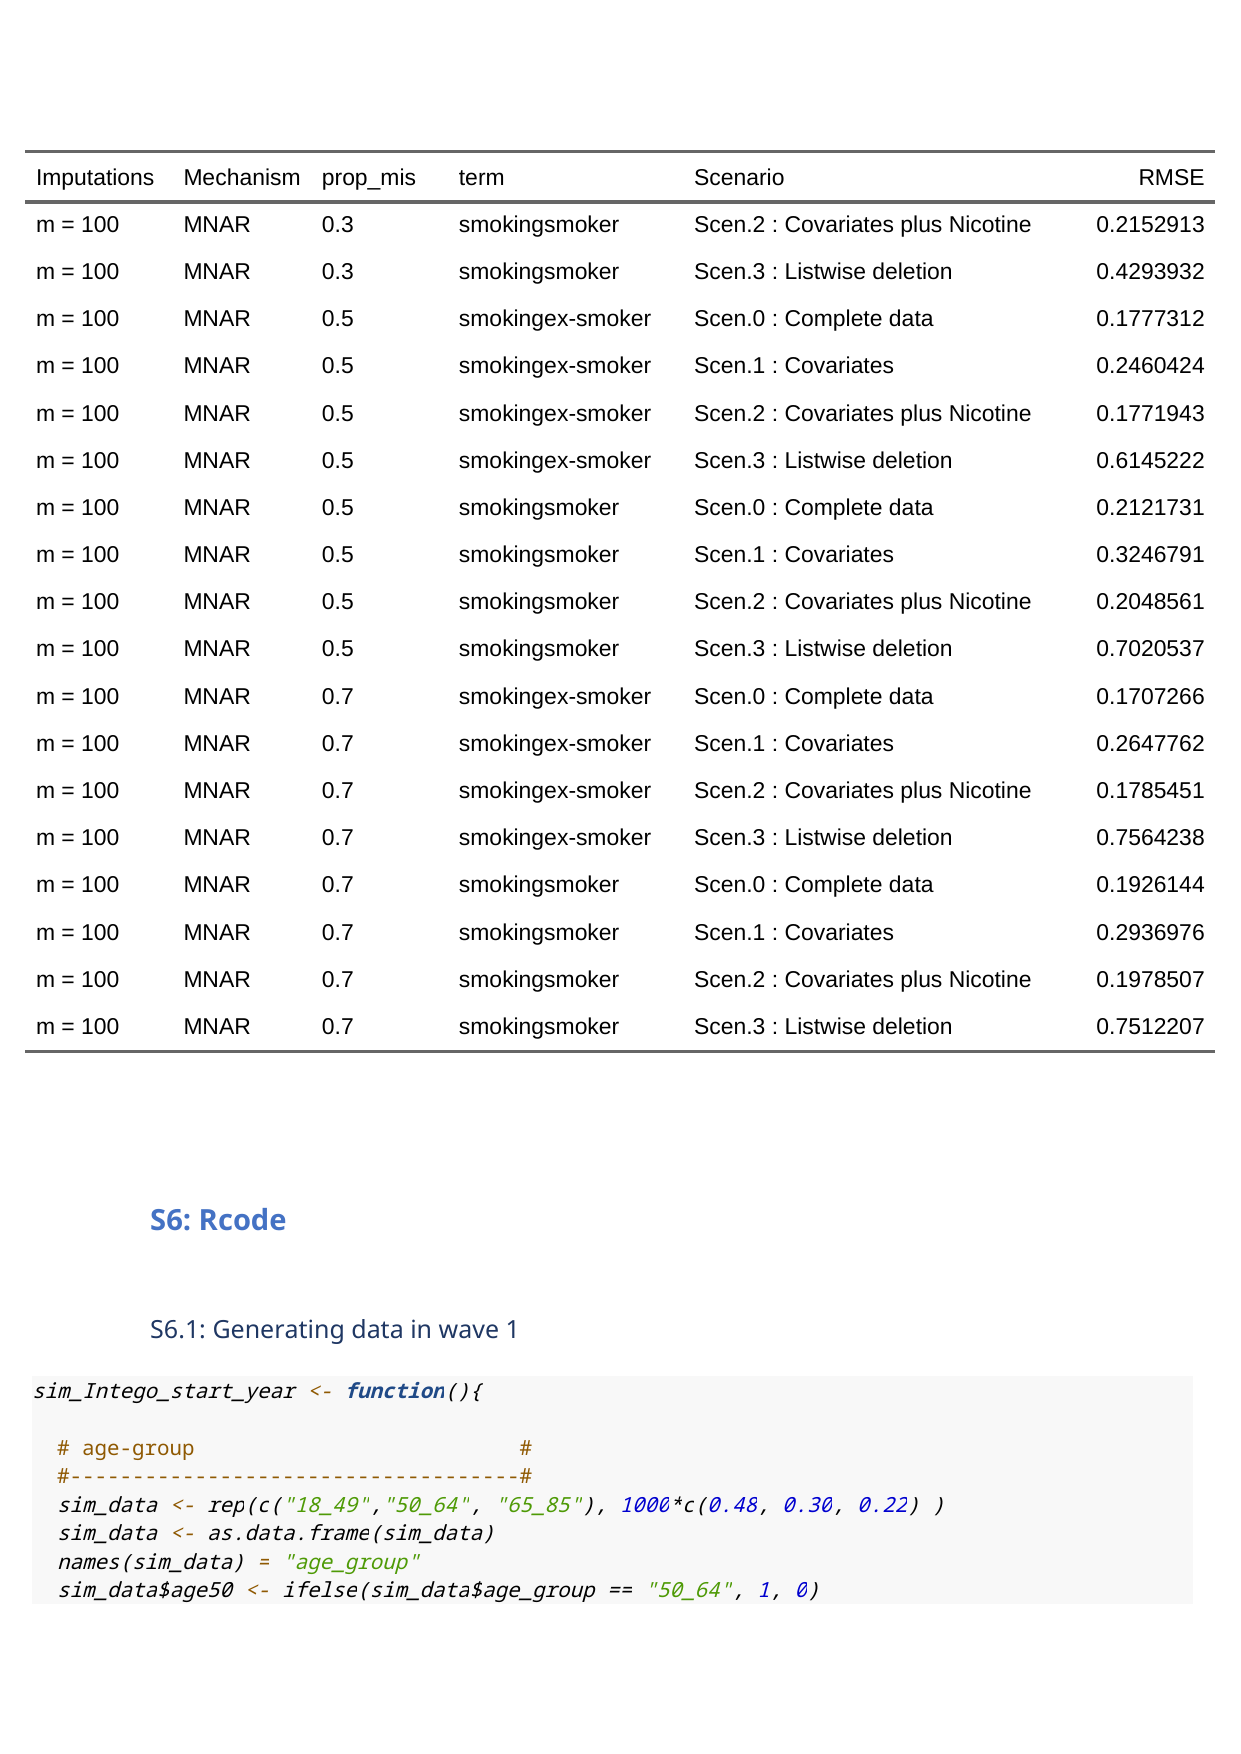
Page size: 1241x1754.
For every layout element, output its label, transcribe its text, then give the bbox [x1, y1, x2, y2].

table_cell Scen.1 : Covariates [684, 719, 1064, 767]
table_cell smokingsmoker [448, 578, 683, 625]
table_cell m = 100 [25, 204, 173, 247]
table_cell 0.5 [311, 295, 448, 342]
table_cell MNAR [173, 389, 311, 436]
table_cell MNAR [173, 578, 311, 625]
table_cell 0.2152913 [1064, 204, 1215, 247]
table_cell smokingex-smoker [448, 295, 683, 342]
table_cell 0.7 [311, 955, 448, 1002]
table_cell smokingsmoker [448, 908, 683, 955]
table_cell MNAR [173, 436, 311, 483]
table_header Mechanism [173, 153, 311, 200]
table_cell MNAR [173, 955, 311, 1002]
table_cell Scen.1 : Covariates [684, 531, 1064, 578]
table_cell m = 100 [25, 767, 173, 814]
table_cell smokingsmoker [448, 1003, 683, 1050]
table_cell Scen.3 : Listwise deletion [684, 625, 1064, 672]
table_cell 0.1771943 [1064, 389, 1215, 436]
table_cell MNAR [173, 342, 311, 389]
table_header term [448, 153, 683, 200]
table_cell 0.2121731 [1064, 484, 1215, 531]
table_cell smokingsmoker [448, 531, 683, 578]
table_cell smokingsmoker [448, 955, 683, 1002]
table_cell 0.4293932 [1064, 248, 1215, 295]
table_cell smokingex-smoker [448, 436, 683, 483]
table_cell MNAR [173, 1003, 311, 1050]
table_cell 0.1777312 [1064, 295, 1215, 342]
table_cell Scen.0 : Complete data [684, 672, 1064, 719]
table_cell m = 100 [25, 814, 173, 861]
table_cell MNAR [173, 861, 311, 908]
table_cell m = 100 [25, 1003, 173, 1050]
table_cell m = 100 [25, 861, 173, 908]
table_cell m = 100 [25, 295, 173, 342]
table_cell 0.5 [311, 578, 448, 625]
table_cell 0.5 [311, 484, 448, 531]
table_cell MNAR [173, 908, 311, 955]
table_header Scenario [684, 153, 1064, 200]
table_cell MNAR [173, 767, 311, 814]
table_cell 0.7 [311, 719, 448, 767]
table_cell smokingsmoker [448, 204, 683, 247]
table_cell m = 100 [25, 672, 173, 719]
table_cell 0.3 [311, 204, 448, 247]
table_cell 0.1978507 [1064, 955, 1215, 1002]
table_cell smokingex-smoker [448, 342, 683, 389]
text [32, 1376, 1193, 1604]
table_cell Scen.3 : Listwise deletion [684, 1003, 1064, 1050]
table_cell Scen.0 : Complete data [684, 484, 1064, 531]
table_cell Scen.3 : Listwise deletion [684, 814, 1064, 861]
subtitle S6.1: Generating data in wave 1 [150, 1312, 1090, 1346]
table_cell 0.5 [311, 436, 448, 483]
table_cell m = 100 [25, 531, 173, 578]
table_cell 0.7 [311, 814, 448, 861]
table_cell Scen.2 : Covariates plus Nicotine [684, 204, 1064, 247]
table_cell 0.1926144 [1064, 861, 1215, 908]
table_cell m = 100 [25, 908, 173, 955]
table_cell m = 100 [25, 436, 173, 483]
table_cell 0.7 [311, 861, 448, 908]
table_cell m = 100 [25, 578, 173, 625]
table_cell MNAR [173, 719, 311, 767]
table_cell 0.3 [311, 248, 448, 295]
subtitle S6: Rcode [150, 1199, 1090, 1239]
table_cell Scen.1 : Covariates [684, 908, 1064, 955]
table_cell 0.7 [311, 672, 448, 719]
table_cell MNAR [173, 295, 311, 342]
table_header RMSE [1064, 153, 1215, 200]
table_cell 0.2460424 [1064, 342, 1215, 389]
table_cell MNAR [173, 531, 311, 578]
table_cell 0.7020537 [1064, 625, 1215, 672]
table_cell m = 100 [25, 389, 173, 436]
table_cell 0.6145222 [1064, 436, 1215, 483]
table_cell MNAR [173, 625, 311, 672]
table_cell Scen.2 : Covariates plus Nicotine [684, 955, 1064, 1002]
table_cell 0.7512207 [1064, 1003, 1215, 1050]
table_cell 0.7 [311, 767, 448, 814]
table_cell smokingsmoker [448, 248, 683, 295]
table_cell Scen.3 : Listwise deletion [684, 436, 1064, 483]
table_cell Scen.2 : Covariates plus Nicotine [684, 767, 1064, 814]
table_cell Scen.1 : Covariates [684, 342, 1064, 389]
table_cell 0.7564238 [1064, 814, 1215, 861]
table_cell MNAR [173, 204, 311, 247]
table_cell MNAR [173, 672, 311, 719]
table_cell 0.2048561 [1064, 578, 1215, 625]
table_cell Scen.2 : Covariates plus Nicotine [684, 578, 1064, 625]
table_header prop_mis [311, 153, 448, 200]
table_cell Scen.2 : Covariates plus Nicotine [684, 389, 1064, 436]
table_cell 0.5 [311, 531, 448, 578]
table_cell 0.1785451 [1064, 767, 1215, 814]
table_cell m = 100 [25, 342, 173, 389]
table_cell smokingsmoker [448, 484, 683, 531]
table_cell smokingex-smoker [448, 719, 683, 767]
table_cell 0.5 [311, 389, 448, 436]
table_cell 0.7 [311, 908, 448, 955]
table_cell MNAR [173, 248, 311, 295]
table_cell 0.5 [311, 342, 448, 389]
table_cell MNAR [173, 814, 311, 861]
table_cell MNAR [173, 484, 311, 531]
table_cell smokingex-smoker [448, 767, 683, 814]
table_header Imputations [25, 153, 173, 200]
table_cell smokingex-smoker [448, 672, 683, 719]
table_cell 0.3246791 [1064, 531, 1215, 578]
table_cell smokingsmoker [448, 625, 683, 672]
table_cell smokingsmoker [448, 861, 683, 908]
table_cell m = 100 [25, 955, 173, 1002]
table_cell Scen.0 : Complete data [684, 295, 1064, 342]
table_cell m = 100 [25, 719, 173, 767]
table_cell 0.2647762 [1064, 719, 1215, 767]
table_cell smokingex-smoker [448, 389, 683, 436]
table_cell Scen.3 : Listwise deletion [684, 248, 1064, 295]
table_cell m = 100 [25, 248, 173, 295]
table_cell Scen.0 : Complete data [684, 861, 1064, 908]
table_cell 0.2936976 [1064, 908, 1215, 955]
table_cell m = 100 [25, 484, 173, 531]
table_cell smokingex-smoker [448, 814, 683, 861]
table_cell 0.5 [311, 625, 448, 672]
table_cell m = 100 [25, 625, 173, 672]
table_cell 0.1707266 [1064, 672, 1215, 719]
table_cell 0.7 [311, 1003, 448, 1050]
